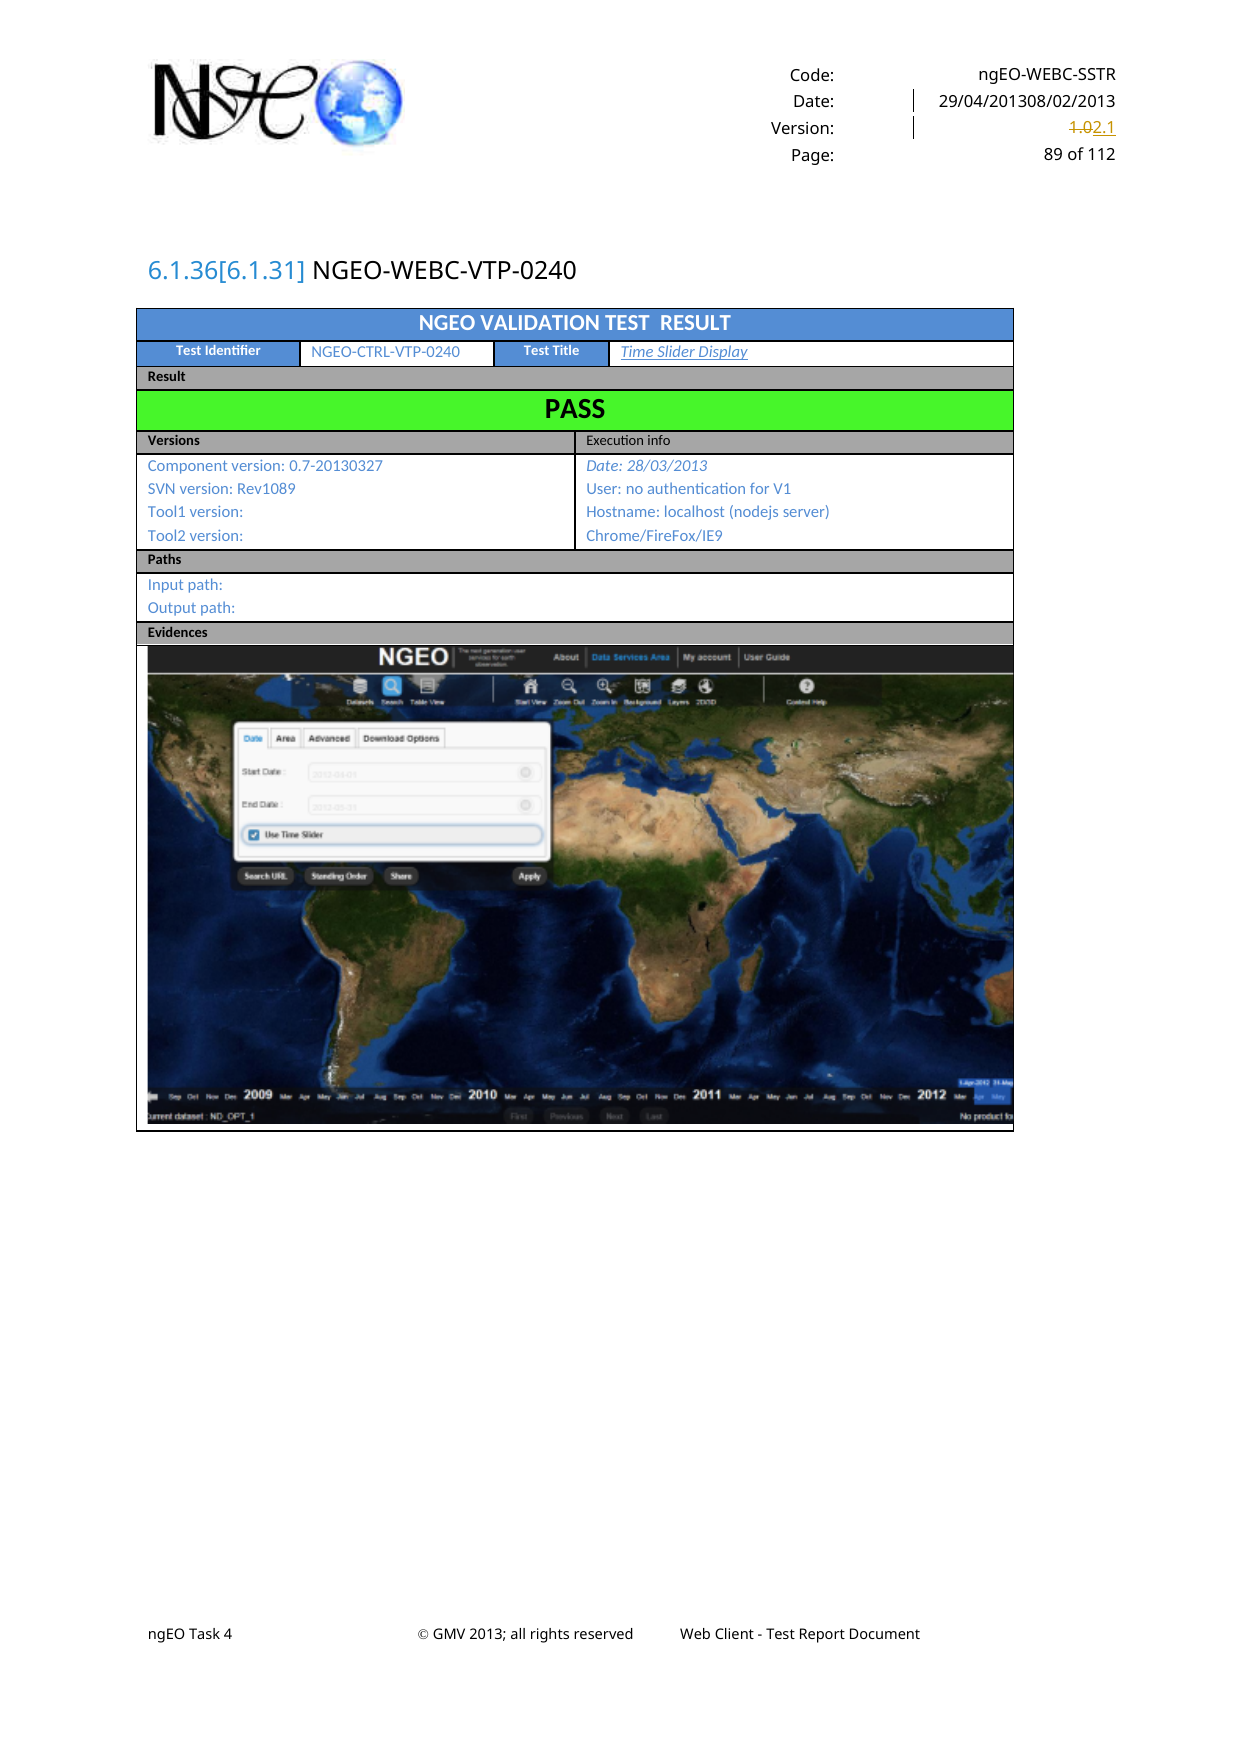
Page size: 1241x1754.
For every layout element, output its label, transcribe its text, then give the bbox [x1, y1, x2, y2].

table_cell Test Title [495, 342, 608, 366]
table_cell Time Slider Display [610, 342, 1013, 366]
table_cell PASS [137, 391, 1013, 430]
table_cell Execution info [576, 432, 1013, 453]
table_cell NGEO-CTRL-VTP-0240 [301, 342, 493, 366]
picture [147, 646, 1014, 1124]
table_cell Paths [137, 551, 1013, 572]
table_cell Test Identifier [137, 342, 299, 366]
table_cell Result [137, 367, 1013, 389]
table_cell Evidences [137, 623, 1013, 644]
table_cell Input path: Output path: [137, 574, 1013, 621]
table_cell Date: 28/03/2013 User: no authentication for V1 Hostname: localhost (nodejs server) Chrome/FireFox/IE9 [576, 455, 1013, 549]
table_header NGEO VALIDATION TEST RESULT [137, 309, 1013, 340]
subtitle NGEO-WEBC-VTP-0240 [148, 253, 1122, 287]
table_cell Versions [137, 432, 574, 453]
table_cell Component version: 0.7-20130327 SVN version: Rev1089 Tool1 version: Tool2 version: [137, 455, 574, 549]
table_cell [137, 646, 1013, 1130]
